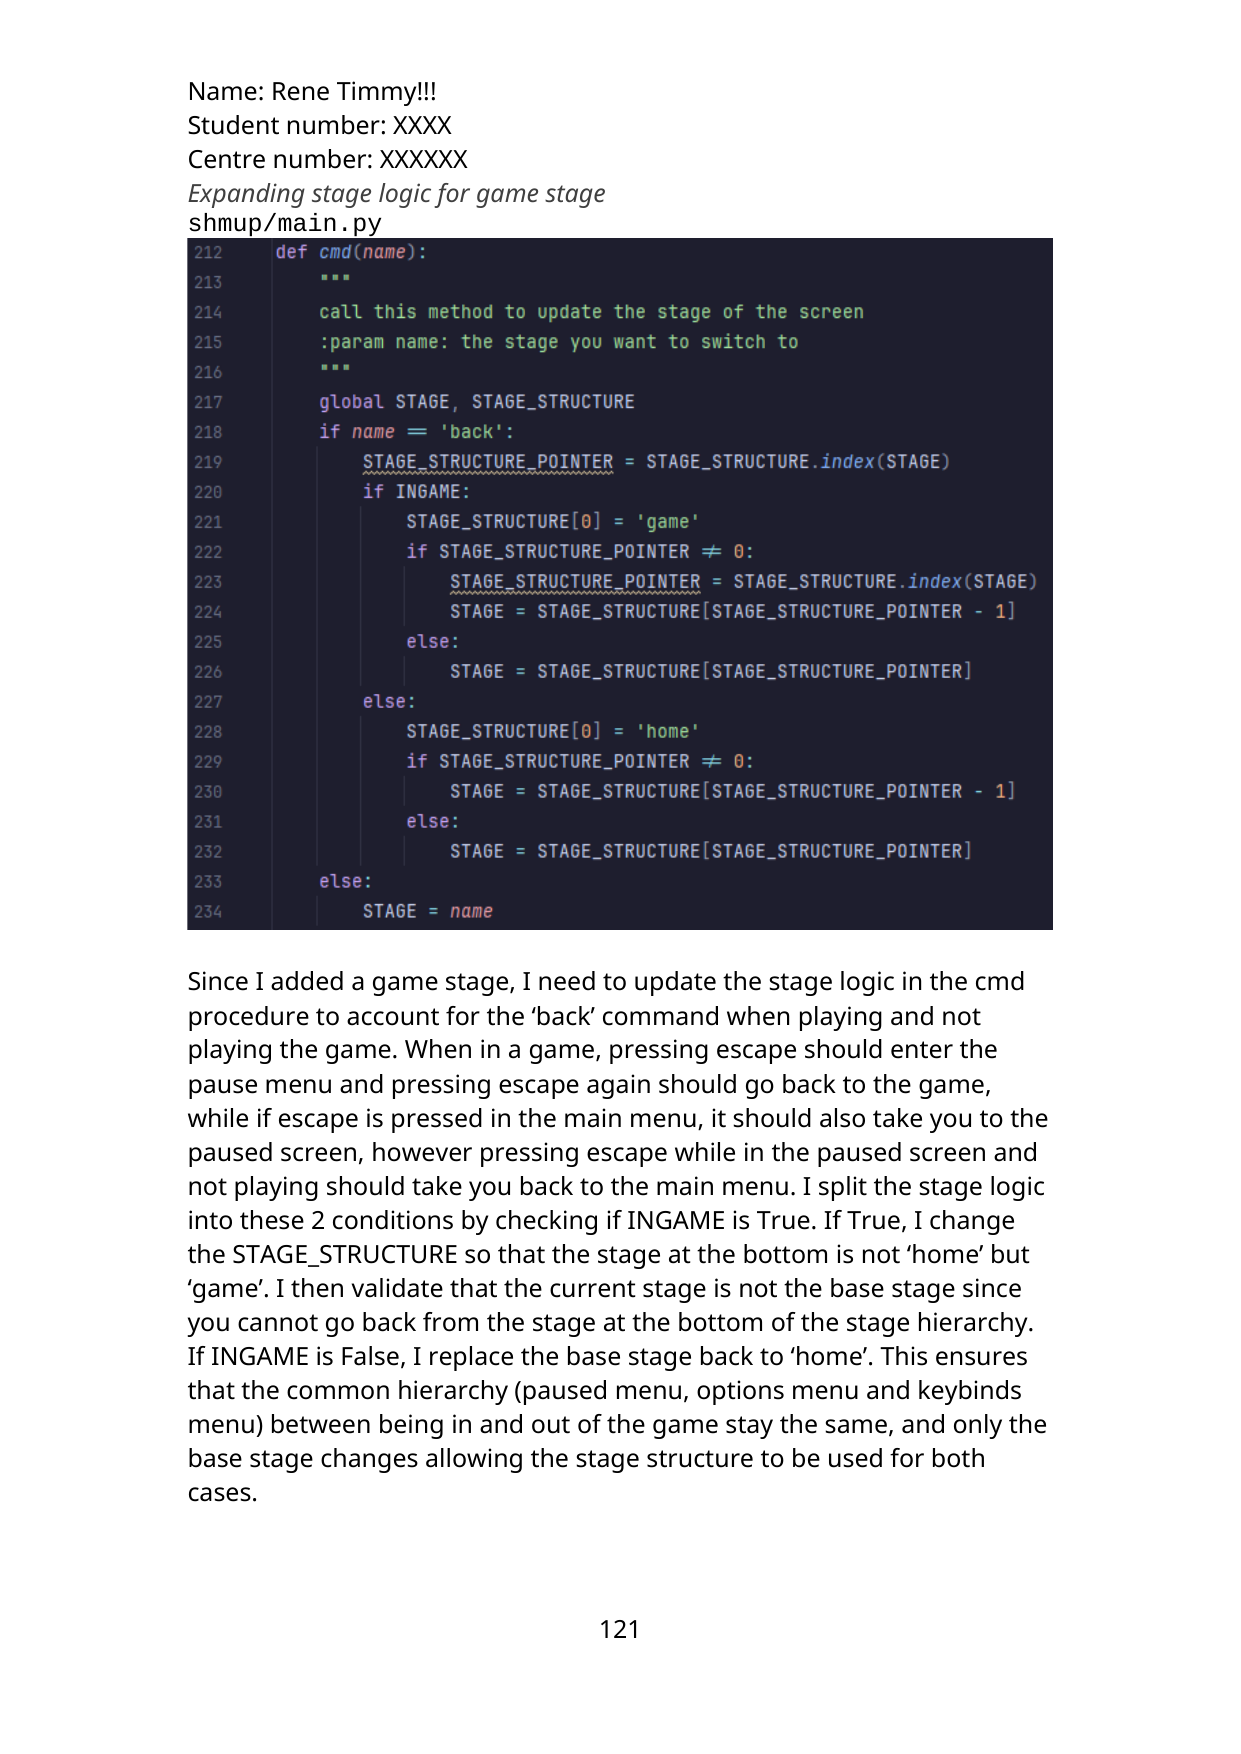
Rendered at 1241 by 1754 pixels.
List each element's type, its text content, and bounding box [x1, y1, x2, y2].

text Since I added a game stage, I need to update the stage logic in the cmd procedure to account for the ‘back’ command when playing and not playing the game. When in a game, pressing escape should enter the pause menu and pressing escape again should go back to the game, while if escape is pressed in the main menu, it should also take you to the paused screen, however pressing escape while in the paused screen and not playing should take you back to the main menu. I split the stage logic into these 2 conditions by checking if INGAME is True. If True, I change the STAGE_STRUCTURE so that the stage at the bottom is not ‘home’ but ‘game’. I then validate that the current stage is not the base stage since you cannot go back from the stage at the bottom of the stage hierarchy. If INGAME is False, I replace the base stage back to ‘home’. This ensures that the common hierarchy (paused menu, options menu and keybinds menu) between being in and out of the game stay the same, and only the base stage changes allowing the stage structure to be used for both cases. [187, 964, 1053, 1509]
picture [187, 238, 1053, 930]
text Expanding stage logic for game stage [187, 176, 1053, 210]
text shmup/main.py [187, 210, 1053, 238]
